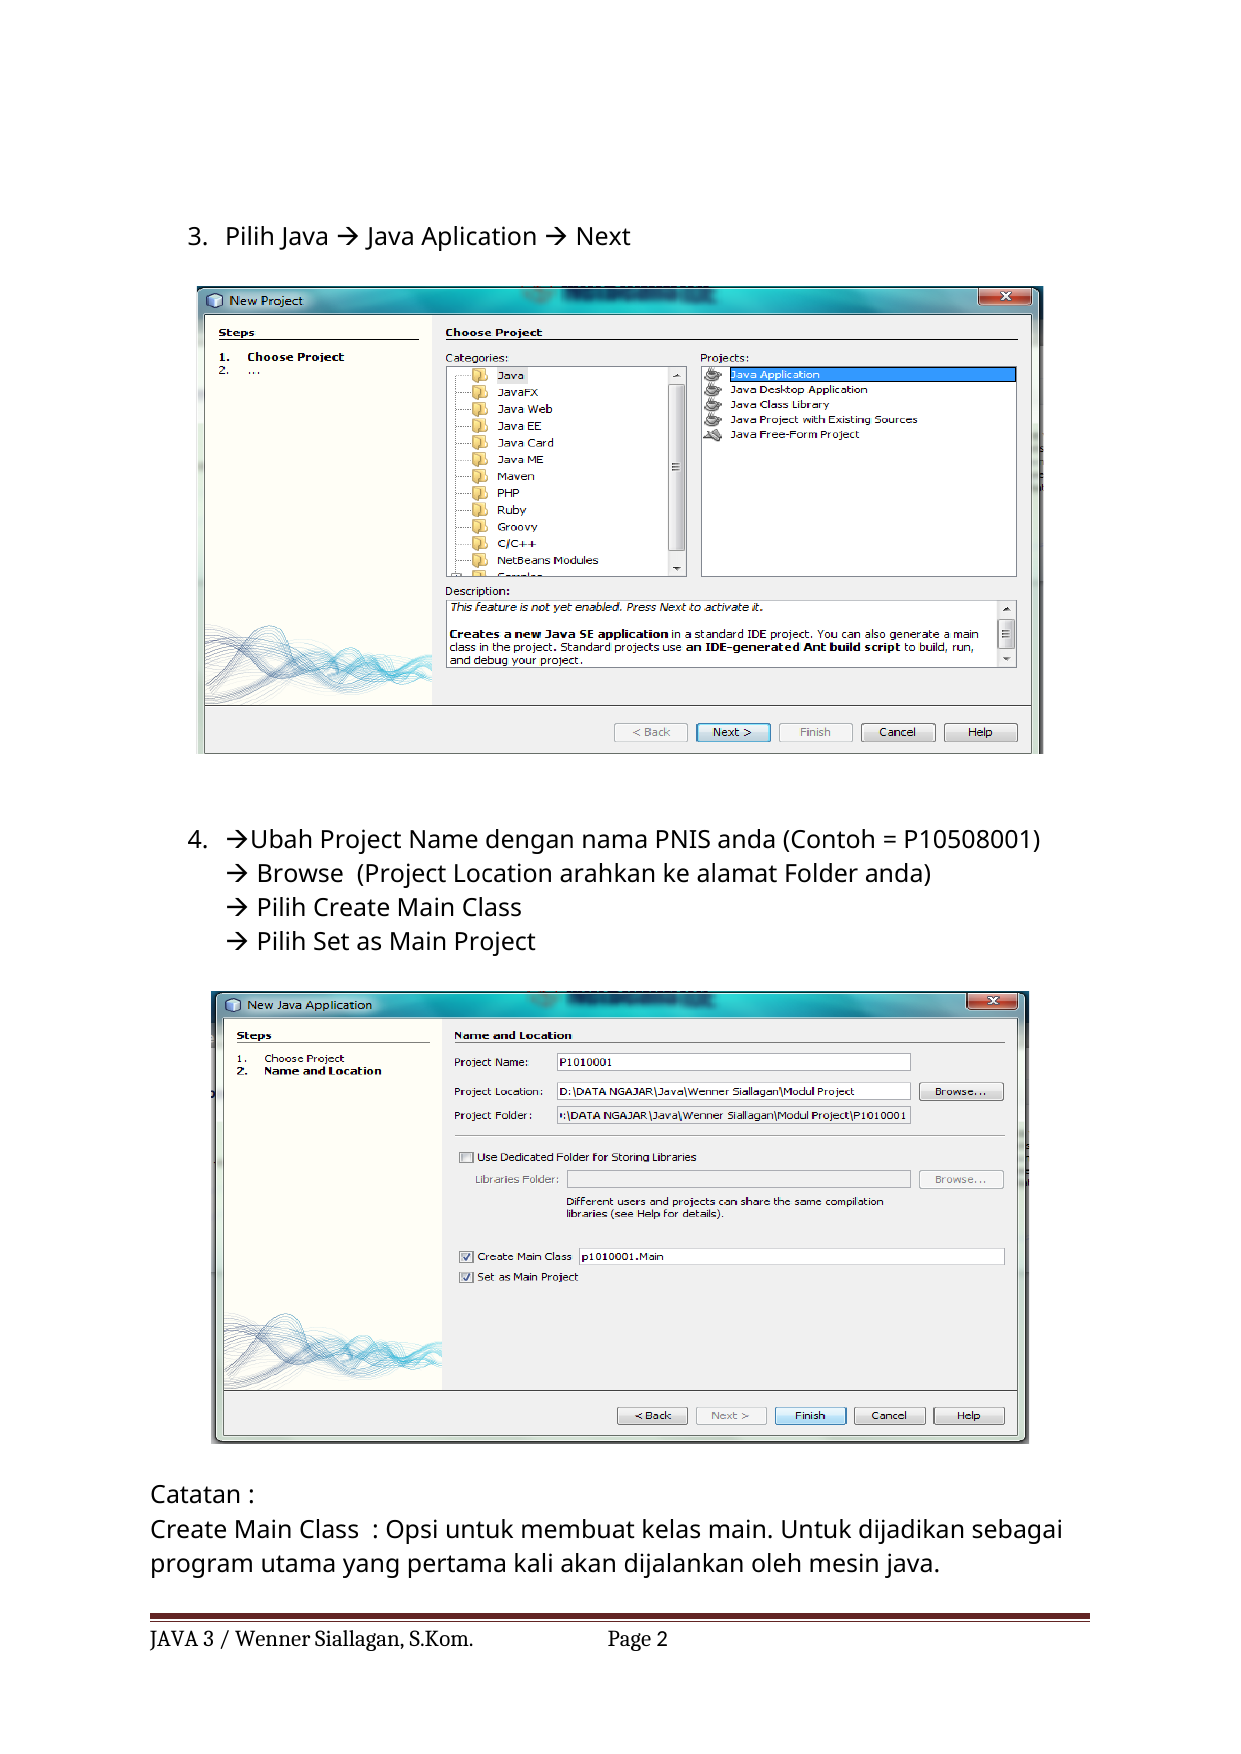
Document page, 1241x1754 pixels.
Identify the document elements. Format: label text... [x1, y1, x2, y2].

picture [196, 286, 1044, 754]
list Pilih Set as Main Project [225, 923, 1090, 958]
text Catatan : [150, 1477, 1090, 1511]
list Pilih Create Main Class [225, 889, 1090, 923]
list Browse (Project Location arahkan ke alamat Folder anda) [225, 855, 1090, 889]
picture [211, 991, 1030, 1444]
text Create Main Class : Opsi untuk membuat kelas main. Untuk dijadikan sebagai program utama yang pertama kali akan dijalankan oleh mesin java. [150, 1511, 1090, 1579]
list Pilih Java Java Aplication Next [187, 218, 1090, 252]
list Ubah Project Name dengan nama PNIS anda (Contoh = P10508001) [187, 821, 1090, 855]
